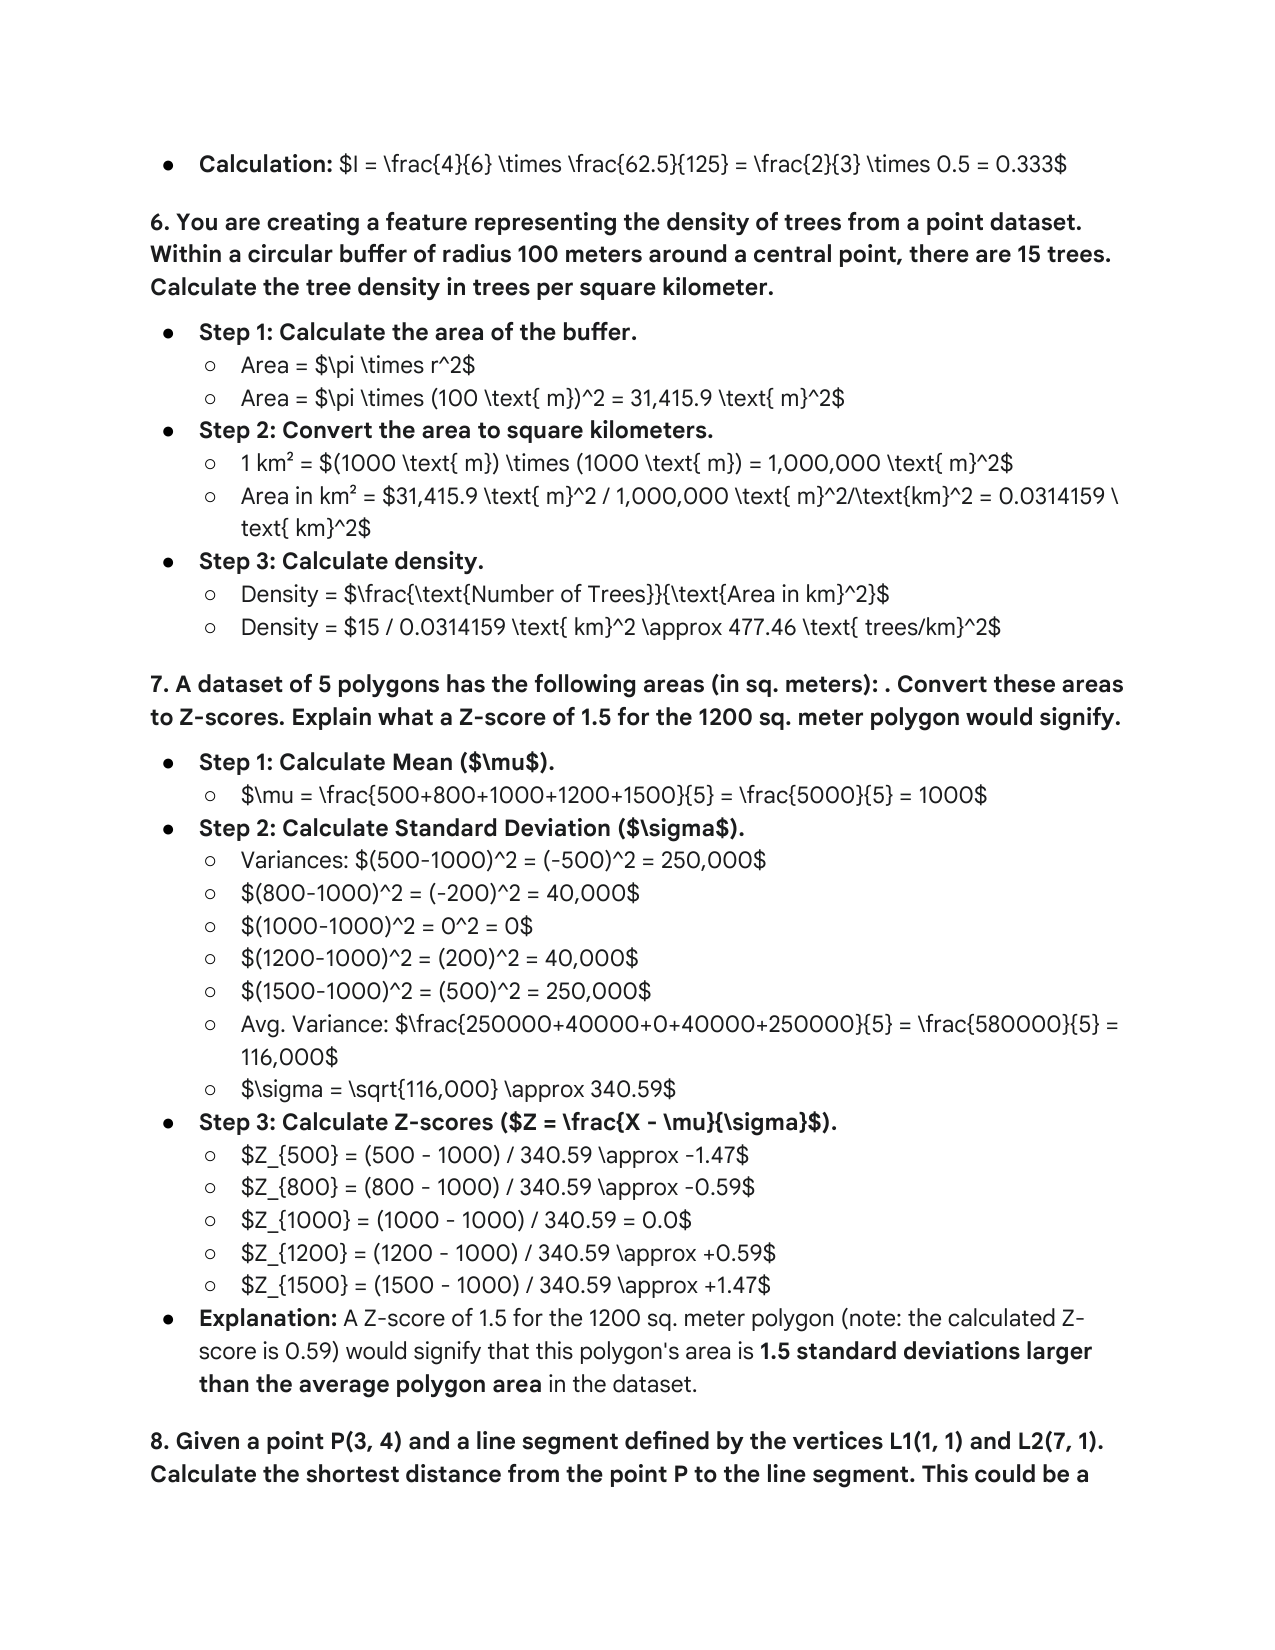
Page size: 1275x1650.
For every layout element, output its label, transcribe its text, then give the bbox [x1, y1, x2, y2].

list Step 2: Convert the area to square kilometers. [161, 416, 1125, 445]
list $Z_{1000} = (1000 - 1000) / 340.59 = 0.0$ [203, 1206, 1125, 1235]
list Explanation: A Z-score of 1.5 for the 1200 sq. meter polygon (note: the calculated Z-score is 0.59) would signify that this polygon's area is 1.5 standard deviations larger than the average polygon area in the dataset. [161, 1304, 1125, 1398]
list $Z_{1200} = (1200 - 1000) / 340.59 \approx +0.59$ [203, 1239, 1125, 1268]
list Step 2: Calculate Standard Deviation ($\sigma$). [161, 814, 1125, 842]
list Variances: $(500-1000)^2 = (-500)^2 = 250,000$ [203, 846, 1125, 875]
list $(800-1000)^2 = (-200)^2 = 40,000$ [203, 879, 1125, 908]
list Area in km² = $31,415.9 \text{ m}^2 / 1,000,000 \text{ m}^2/\text{km}^2 = 0.0314159 \text{ km}^2$ [203, 482, 1125, 543]
list Step 3: Calculate Z-scores ($Z = \frac{X - \mu}{\sigma}$). [161, 1108, 1125, 1137]
list $(1200-1000)^2 = (200)^2 = 40,000$ [203, 944, 1125, 973]
list Step 3: Calculate density. [161, 547, 1125, 576]
list $\sigma = \sqrt{116,000} \approx 340.59$ [203, 1075, 1125, 1104]
list $(1500-1000)^2 = (500)^2 = 250,000$ [203, 977, 1125, 1006]
list Density = $15 / 0.0314159 \text{ km}^2 \approx 477.46 \text{ trees/km}^2$ [203, 613, 1125, 641]
list Step 1: Calculate the area of the buffer. [161, 318, 1125, 347]
list Step 1: Calculate Mean ($\mu$). [161, 748, 1125, 777]
list Density = $\frac{\text{Number of Trees}}{\text{Area in km}^2}$ [203, 580, 1125, 609]
list $(1000-1000)^2 = 0^2 = 0$ [203, 912, 1125, 941]
text 6. You are creating a feature representing the density of trees from a point dataset. Within a circular buffer of radius 100 meters around a central point, there are 15 trees. Calculate the tree density in trees per square kilometer. [150, 208, 1125, 302]
list $Z_{500} = (500 - 1000) / 340.59 \approx -1.47$ [203, 1141, 1125, 1169]
list Area = $\pi \times (100 \text{ m})^2 = 31,415.9 \text{ m}^2$ [203, 384, 1125, 412]
list Area = $\pi \times r^2$ [203, 351, 1125, 380]
list Avg. Variance: $\frac{250000+40000+0+40000+250000}{5} = \frac{580000}{5} = 116,000$ [203, 1010, 1125, 1071]
text 7. A dataset of 5 polygons has the following areas (in sq. meters): . Convert these areas to Z-scores. Explain what a Z-score of 1.5 for the 1200 sq. meter polygon would signify. [150, 670, 1125, 732]
list $Z_{800} = (800 - 1000) / 340.59 \approx -0.59$ [203, 1173, 1125, 1202]
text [150, 1427, 1125, 1489]
list 1 km² = $(1000 \text{ m}) \times (1000 \text{ m}) = 1,000,000 \text{ m}^2$ [203, 449, 1125, 478]
list Calculation: $I = \frac{4}{6} \times \frac{62.5}{125} = \frac{2}{3} \times 0.5 = 0.333$ [161, 150, 1125, 179]
list $\mu = \frac{500+800+1000+1200+1500}{5} = \frac{5000}{5} = 1000$ [203, 781, 1125, 810]
list $Z_{1500} = (1500 - 1000) / 340.59 \approx +1.47$ [203, 1272, 1125, 1300]
